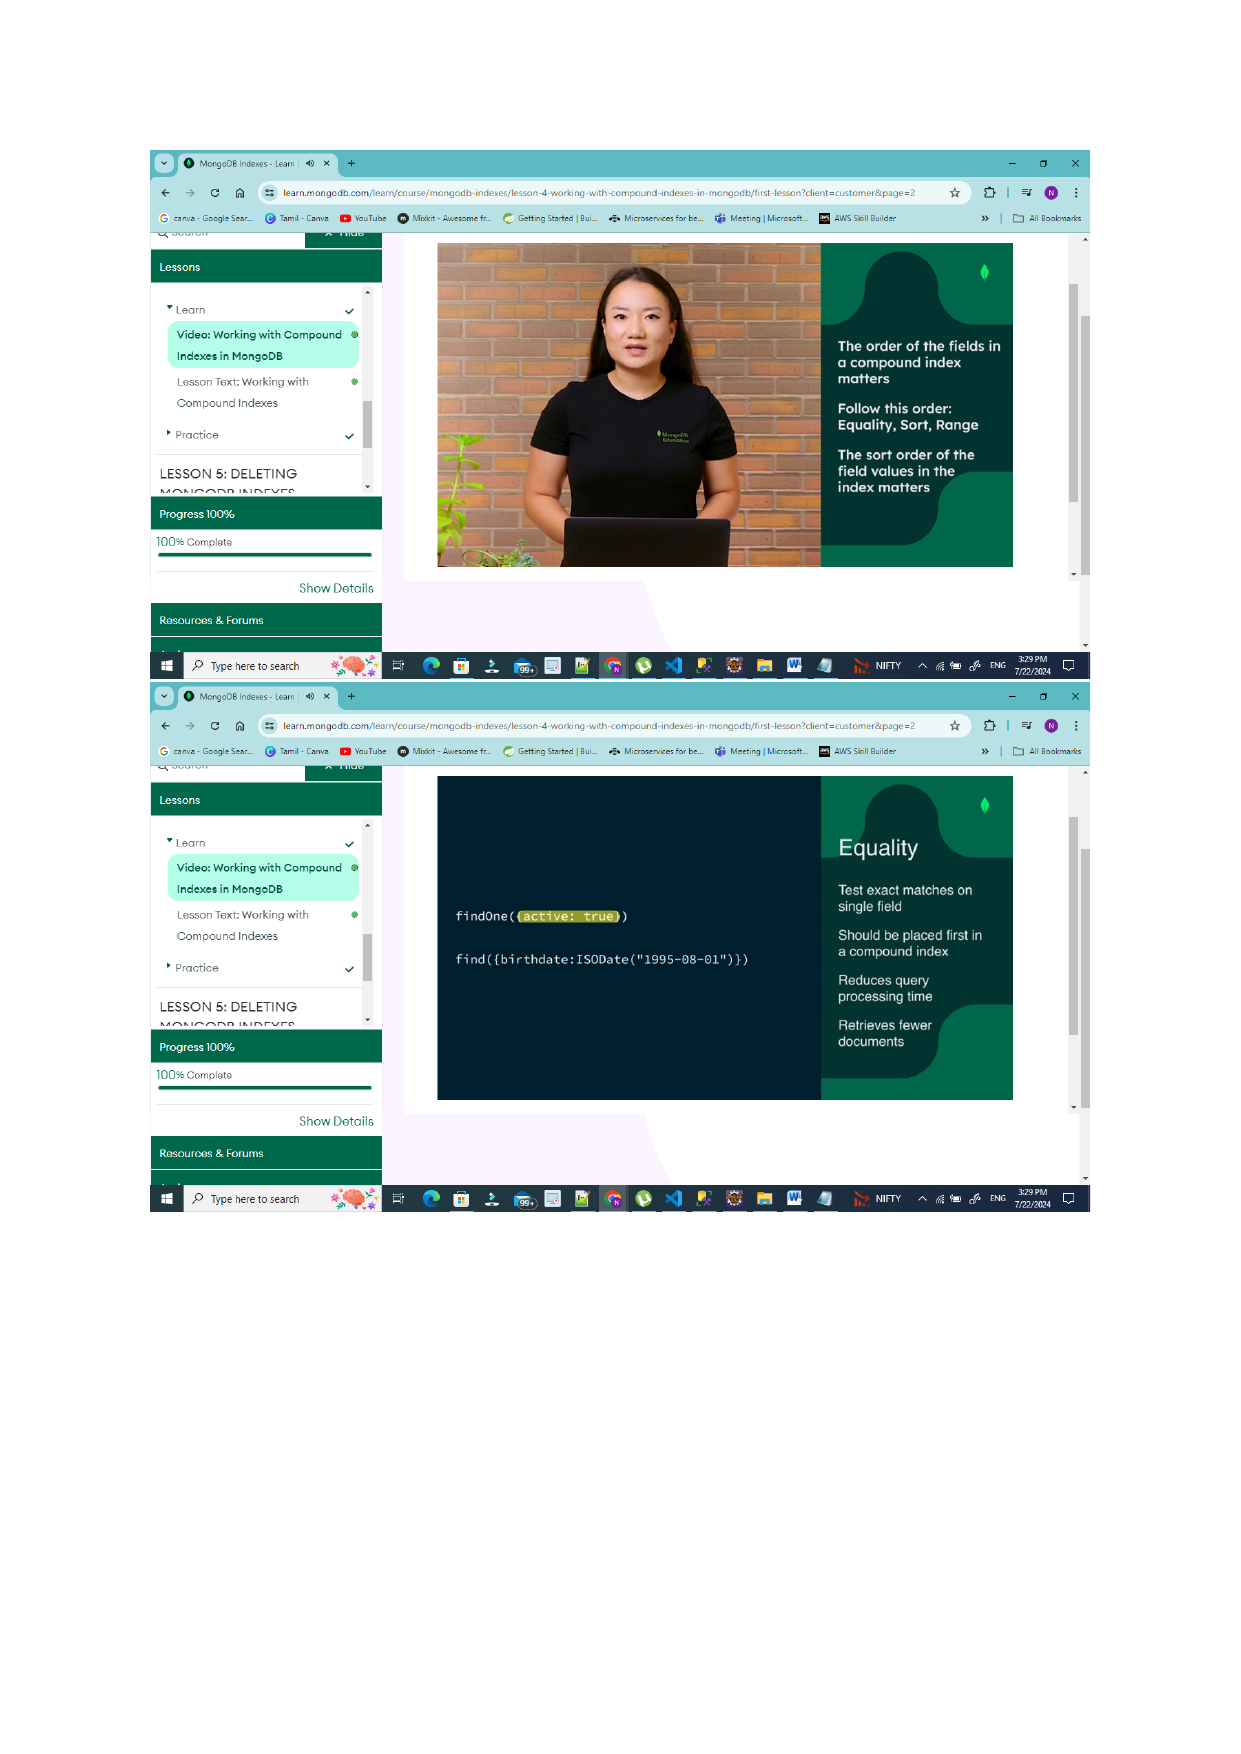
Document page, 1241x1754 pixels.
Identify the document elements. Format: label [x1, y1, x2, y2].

picture [150, 150, 1091, 679]
picture [150, 682, 1091, 1212]
